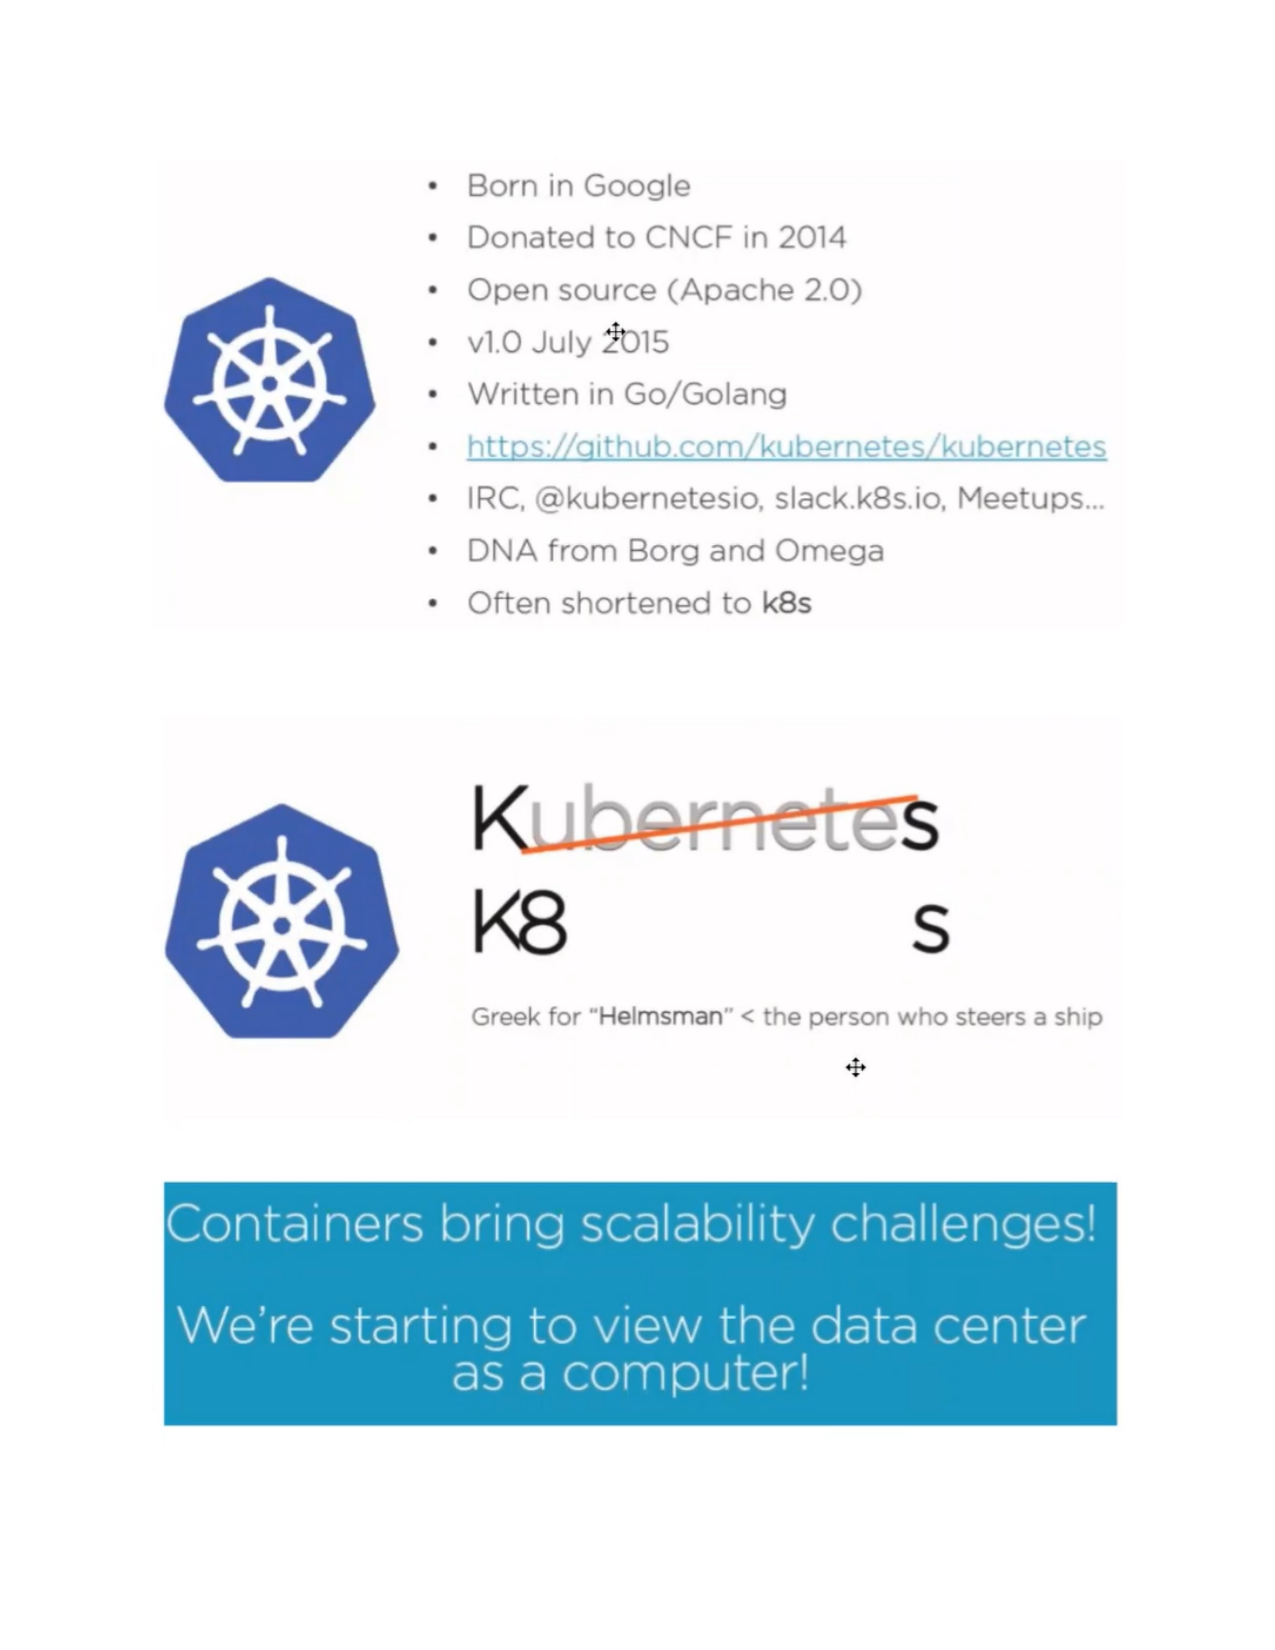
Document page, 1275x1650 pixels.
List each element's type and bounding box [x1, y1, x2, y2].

picture [150, 150, 1125, 671]
picture [150, 689, 1125, 1133]
picture [150, 1151, 1125, 1448]
